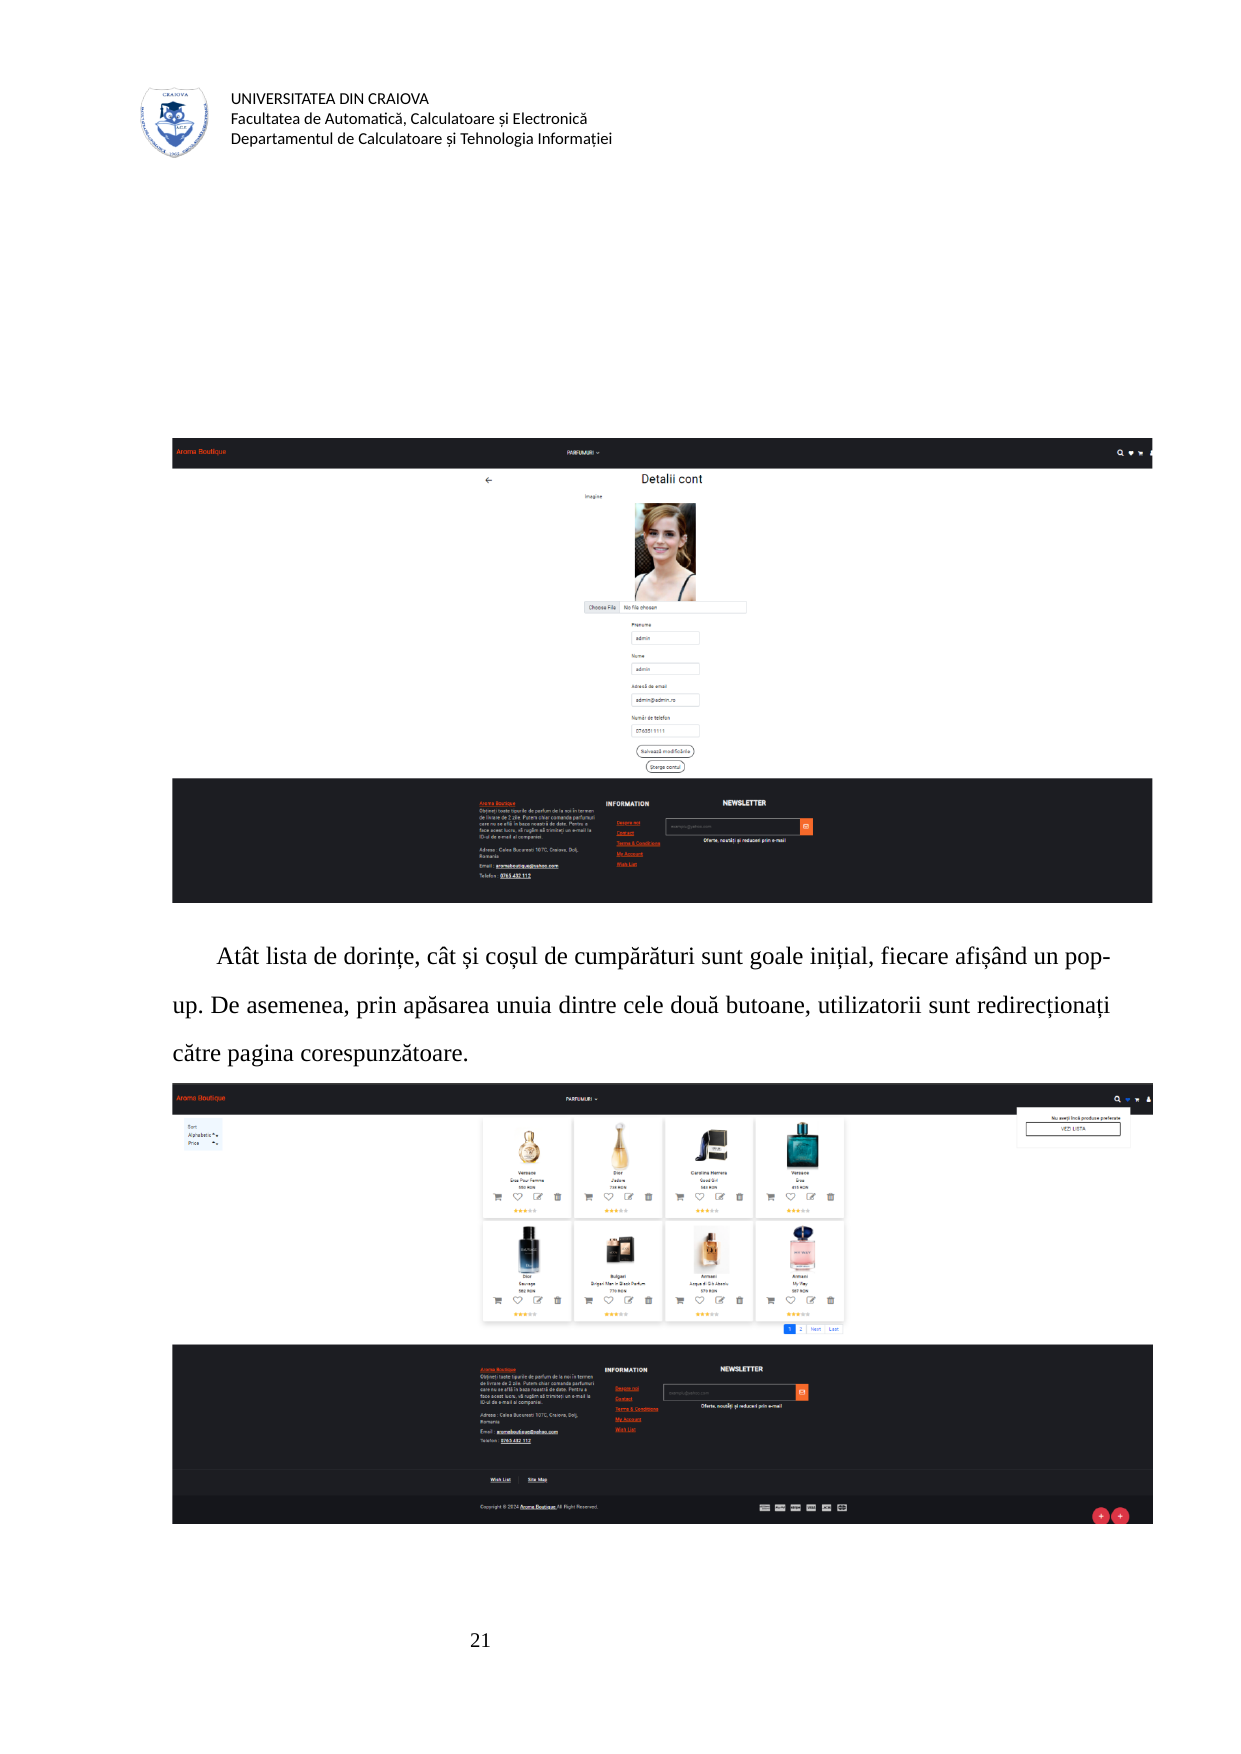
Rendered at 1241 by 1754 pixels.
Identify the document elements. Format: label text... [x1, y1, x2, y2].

picture [140, 87, 209, 158]
text Atât lista de dorințe, cât și coșul de cumpărături sunt goale inițial, fiecare afișând un pop-up. De asemenea, prin apăsarea unuia dintre cele două butoane, utilizatorii sunt redirecționați către pagina corespunzătoare. [172, 939, 1111, 1069]
picture [172, 1083, 1153, 1524]
picture [172, 438, 1153, 903]
